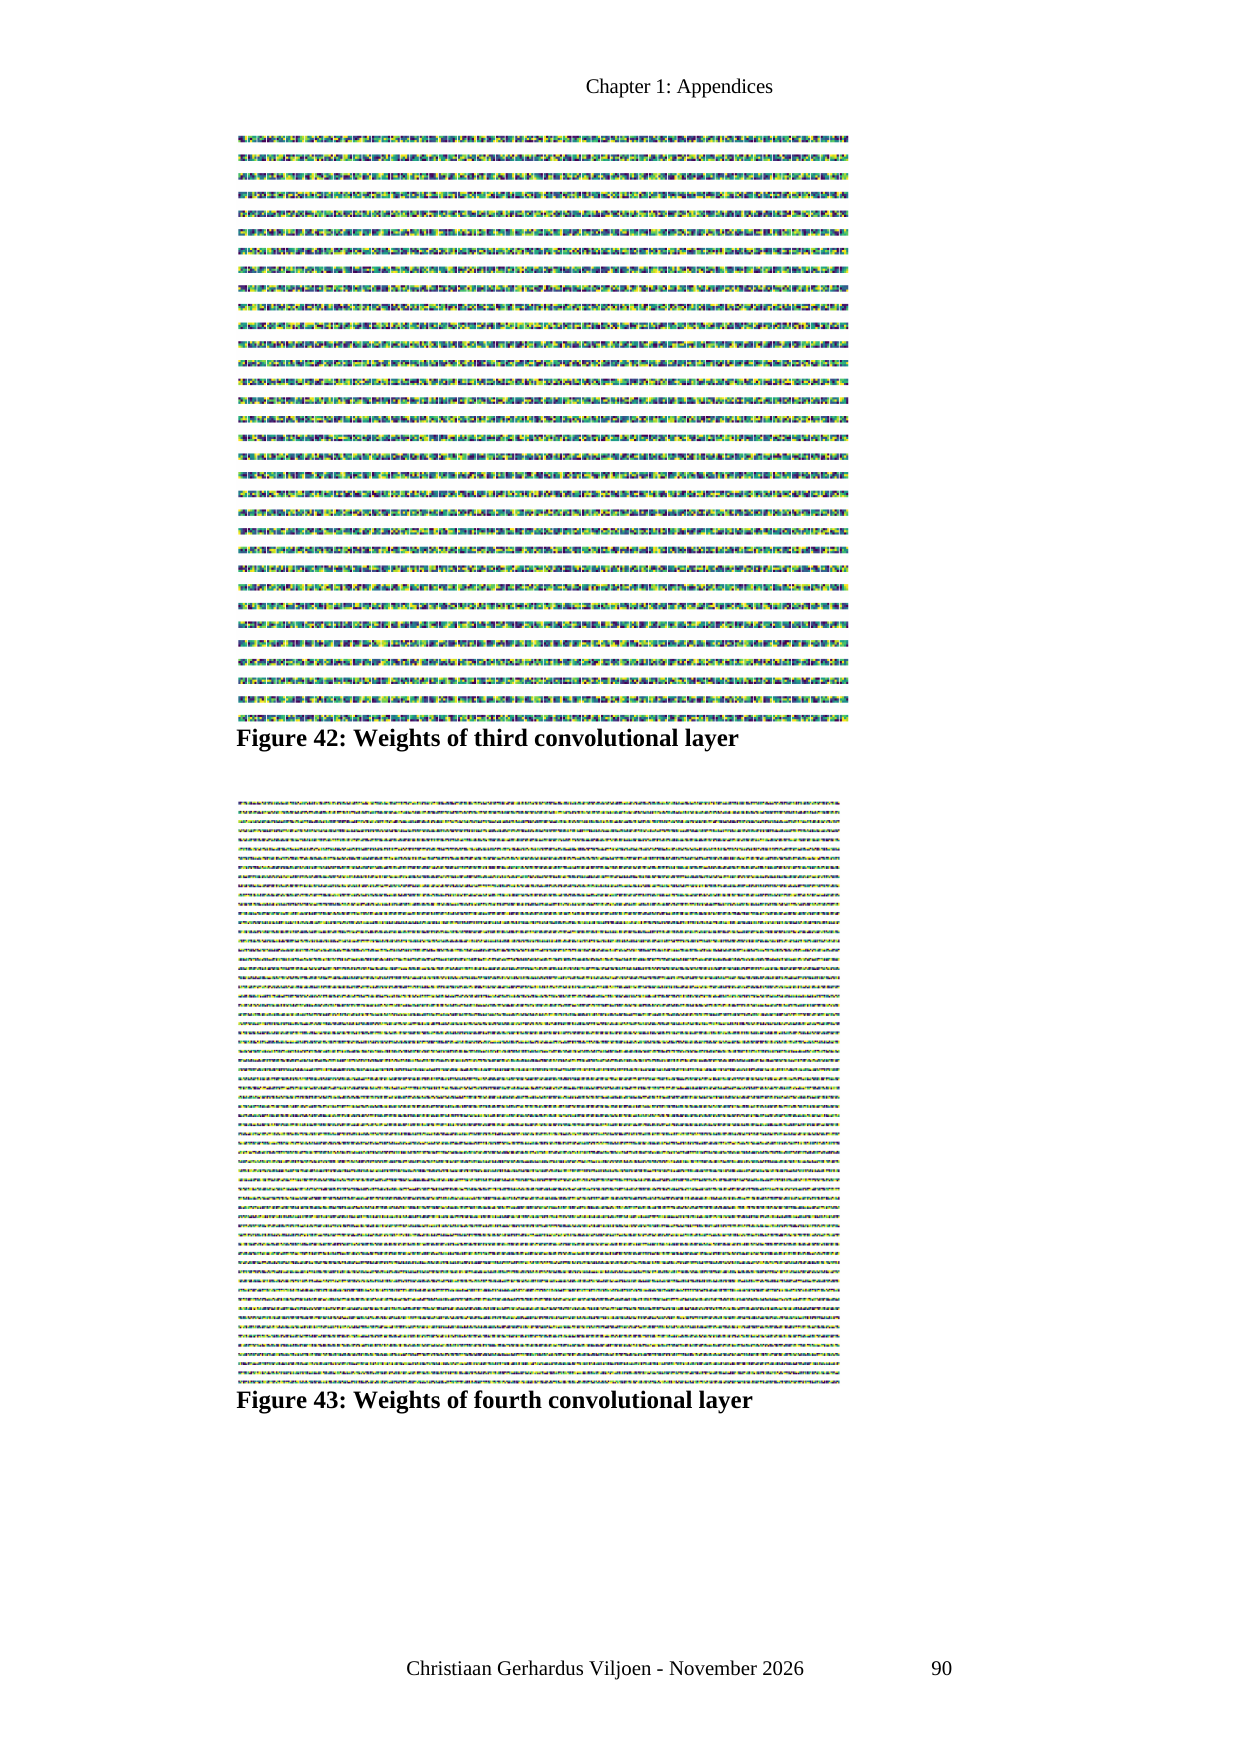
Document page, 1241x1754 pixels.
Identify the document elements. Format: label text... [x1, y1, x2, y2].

picture [236, 801, 841, 1386]
picture [236, 135, 849, 724]
